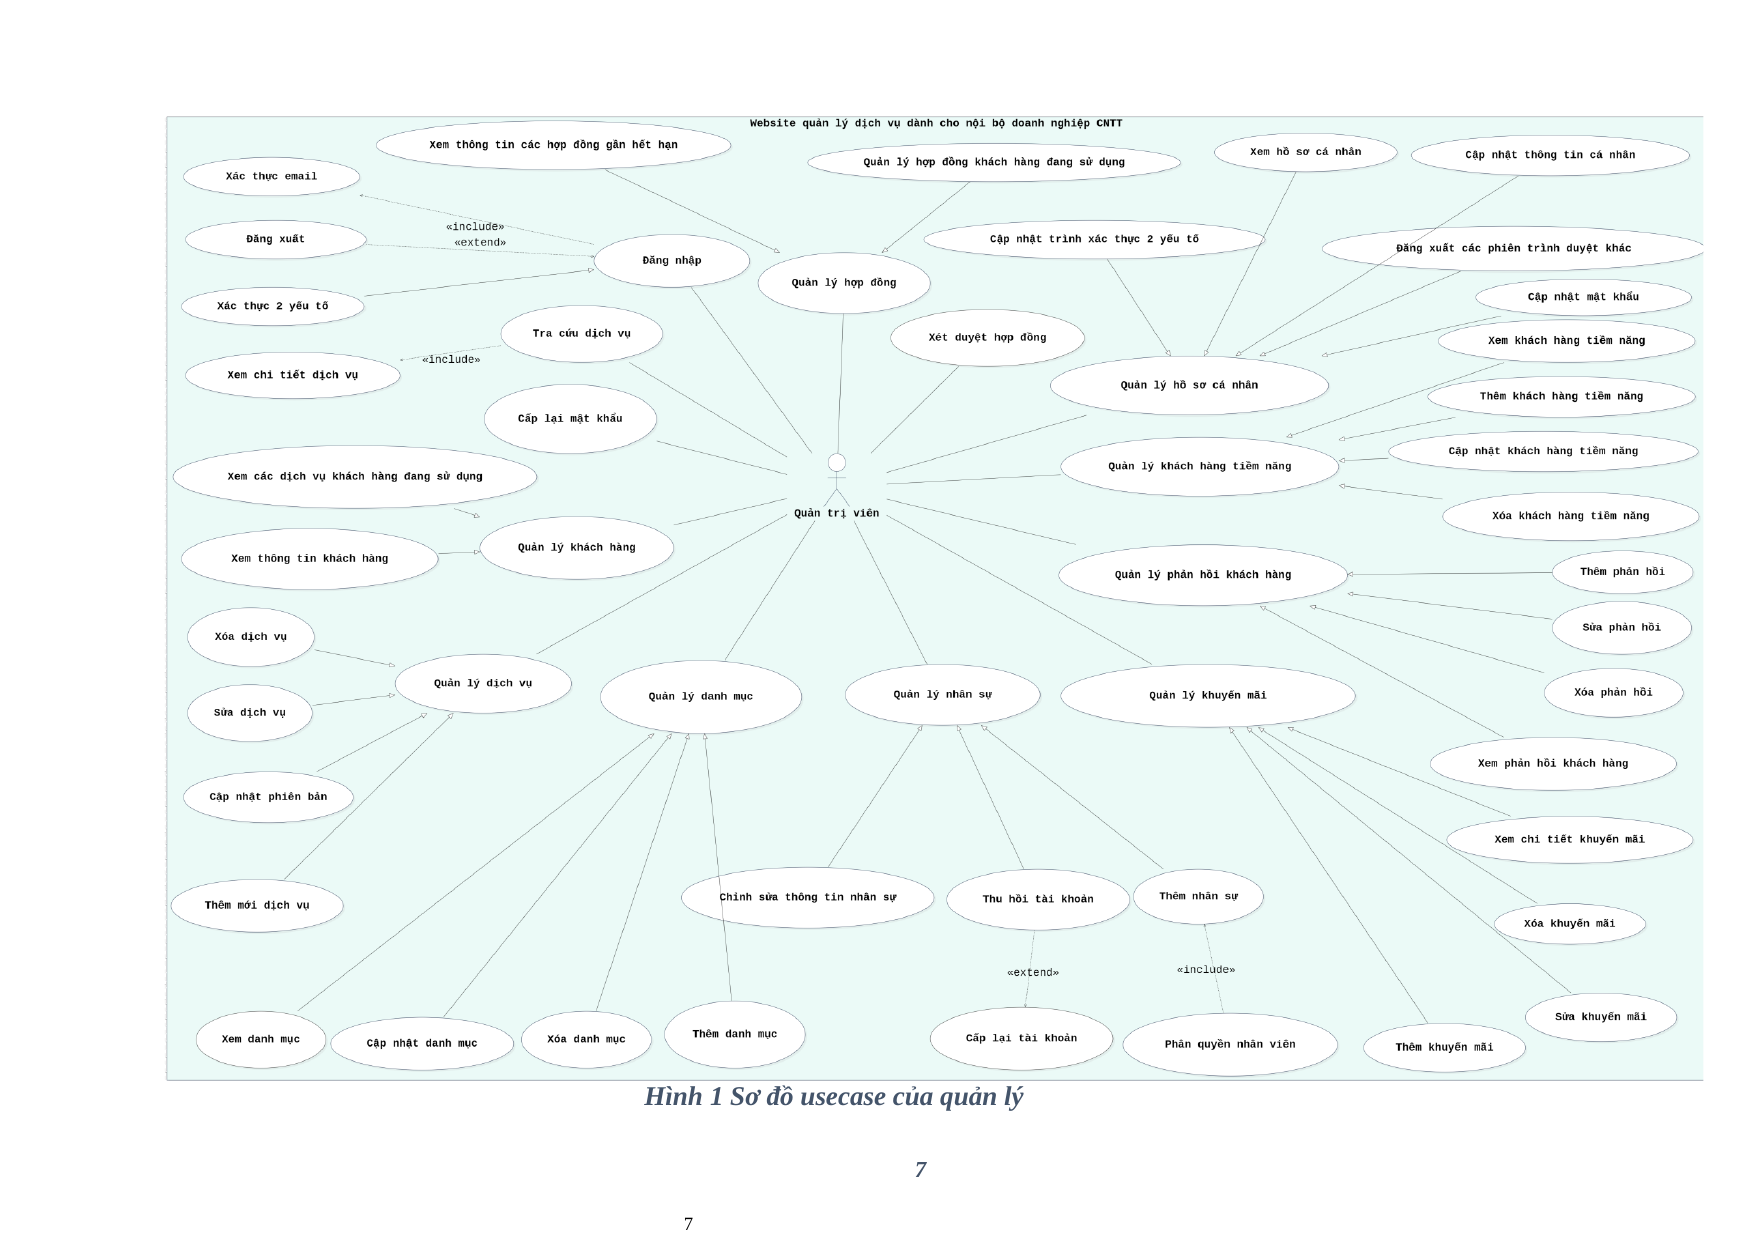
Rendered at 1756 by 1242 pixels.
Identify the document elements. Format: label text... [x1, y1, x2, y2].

text 7 [839, 1156, 1503, 1183]
picture [164, 114, 1704, 1081]
text Hình 1 Sơ đồ usecase của quản lý [164, 1081, 1503, 1111]
